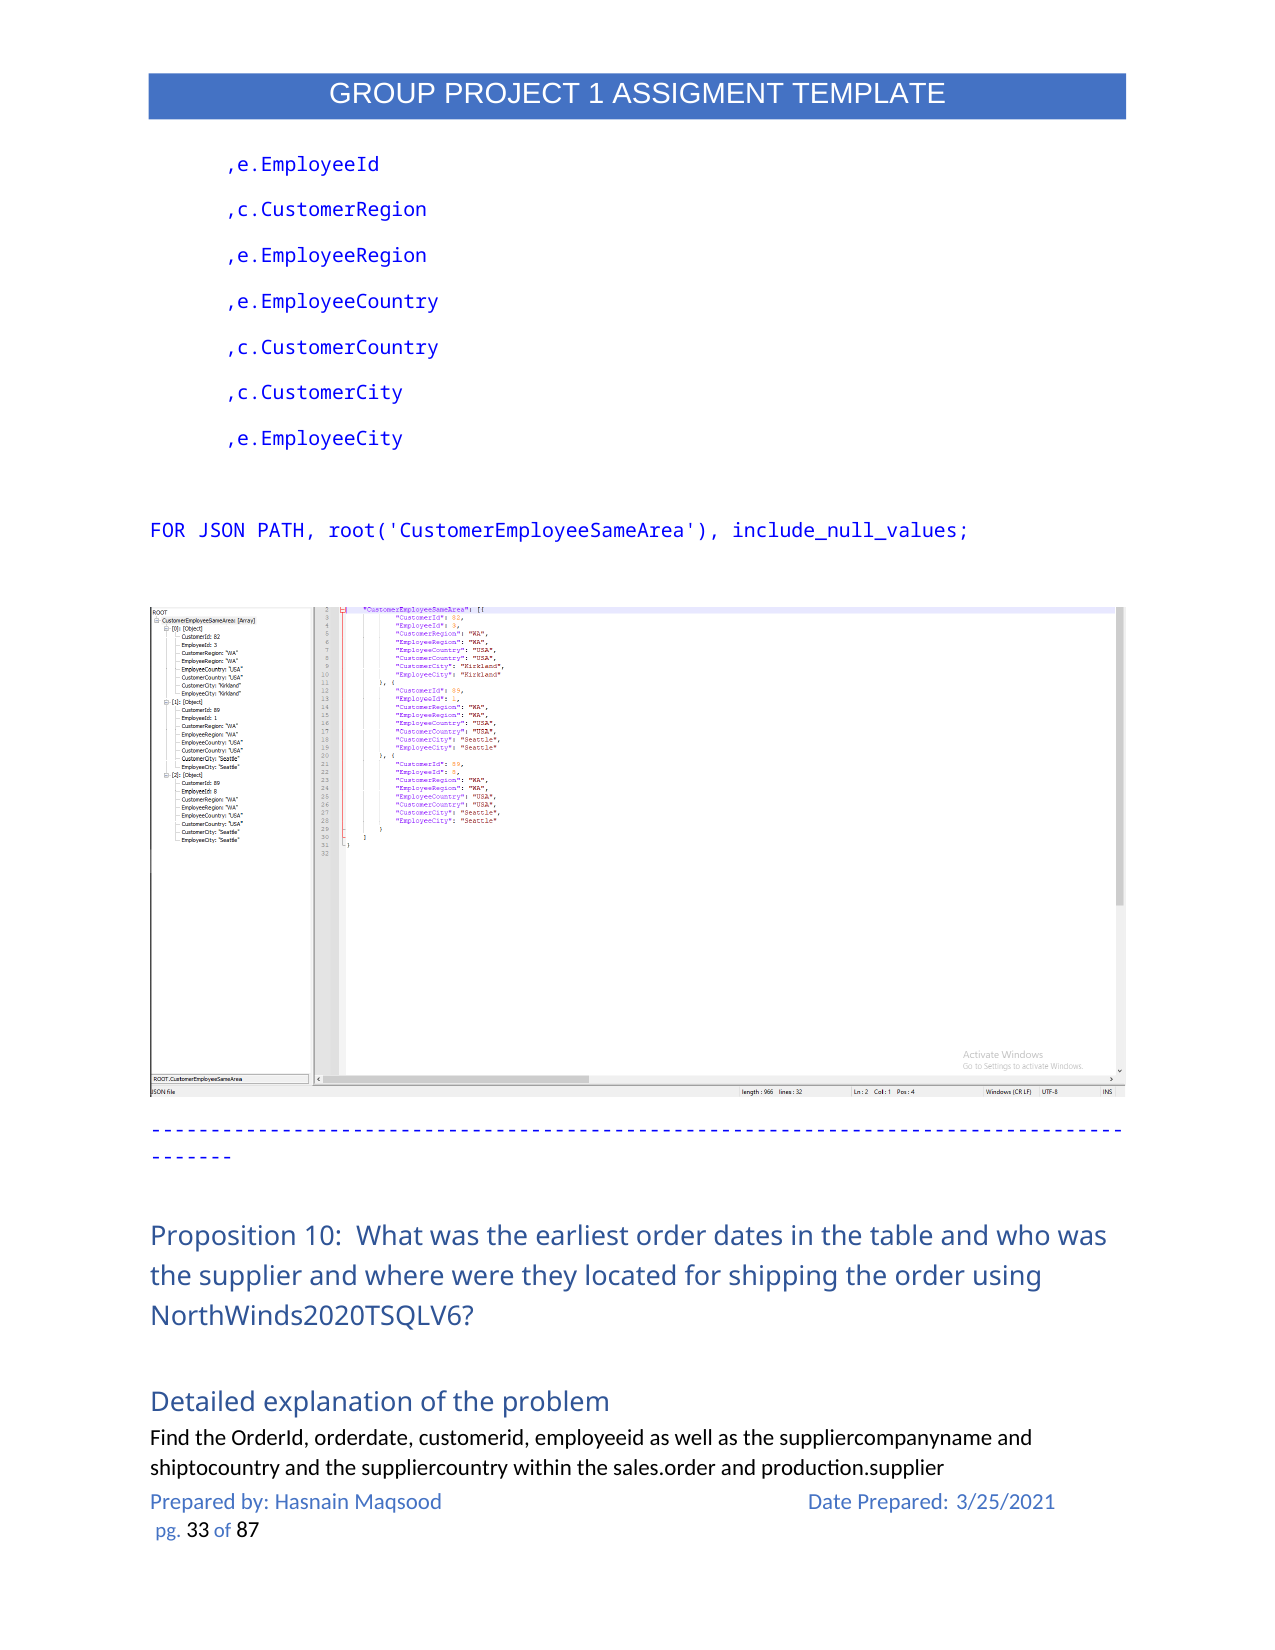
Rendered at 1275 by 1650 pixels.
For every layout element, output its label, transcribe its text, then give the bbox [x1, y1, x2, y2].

picture [150, 607, 1125, 1097]
text ,e.EmployeeId [150, 150, 1125, 177]
text ,c.CustomerCountry [150, 333, 1125, 360]
text ,e.EmployeeCountry [150, 287, 1125, 314]
text ,c.CustomerRegion [150, 196, 1125, 223]
text ,c.CustomerCity [150, 379, 1125, 406]
text ,e.EmployeeRegion [150, 241, 1125, 268]
text FOR JSON PATH, root('CustomerEmployeeSameArea'), include_null_values; [150, 516, 1125, 543]
text Find the OrderId, orderdate, customerid, employeeid as well as the suppliercompanyname and shiptocountry and the suppliercountry within the sales.order and production.supplier [150, 1423, 1125, 1481]
subtitle Detailed explanation of the problem [150, 1383, 1125, 1420]
text ----------------------------------------------------------------------------------------- [150, 1116, 1125, 1170]
subtitle Proposition 10: What was the earliest order dates in the table and who was the supplier and where were they located for shipping the order using NorthWinds2020TSQLV6? [150, 1217, 1125, 1333]
text ,e.EmployeeCity [150, 424, 1125, 451]
